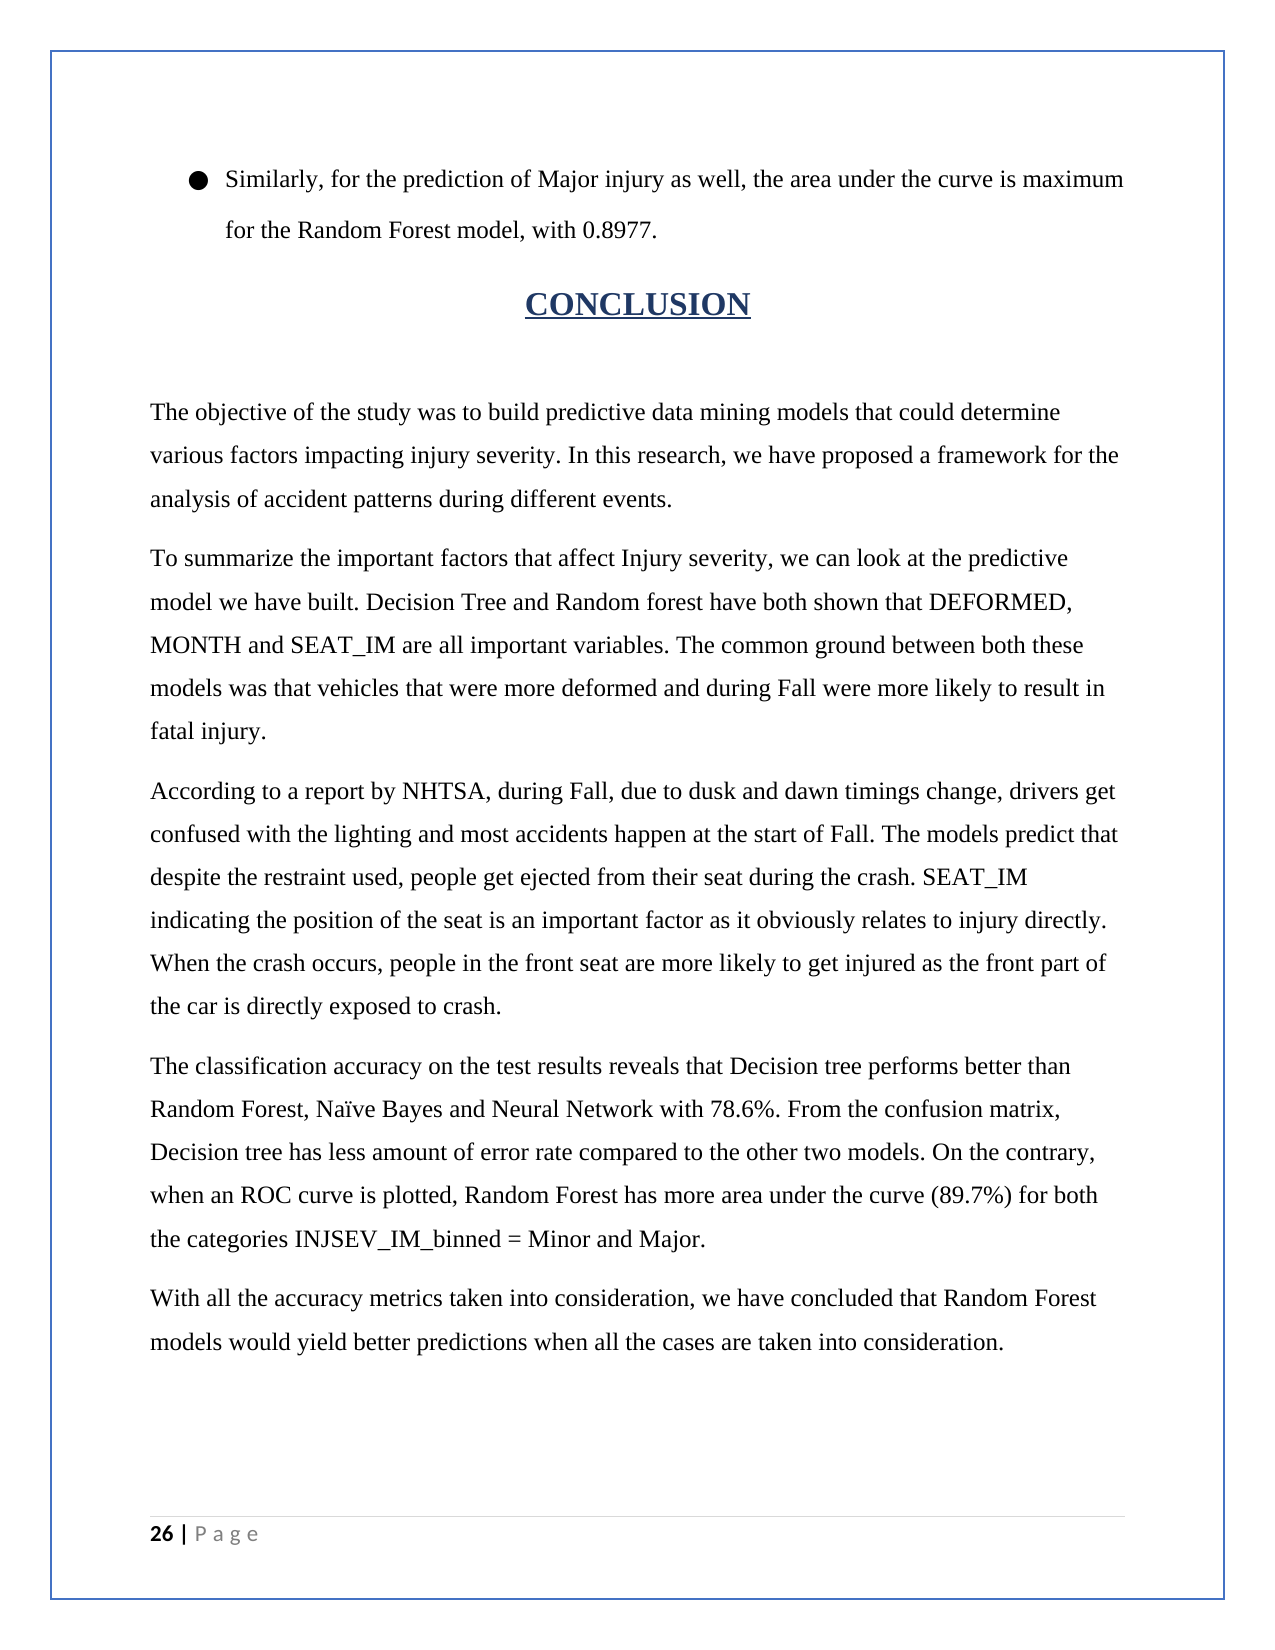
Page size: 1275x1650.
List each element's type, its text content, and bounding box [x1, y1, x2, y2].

text To summarize the important factors that affect Injury severity, we can look at the predictive model we have built. Decision Tree and Random forest have both shown that DEFORMED, MONTH and SEAT_IM are all important variables. The common ground between both these models was that vehicles that were more deformed and during Fall were more likely to result in fatal injury. [150, 543, 1125, 745]
text The objective of the study was to build predictive data mining models that could determine various factors impacting injury severity. In this research, we have proposed a framework for the analysis of accident patterns during different events. [150, 397, 1125, 512]
subtitle CONCLUSION [150, 284, 1125, 322]
list Similarly, for the prediction of Major injury as well, the area under the curve is maximum for the Random Forest model, with 0.8977. [187, 150, 1125, 244]
text With all the accuracy metrics taken into consideration, we have concluded that Random Forest models would yield better predictions when all the cases are taken into consideration. [150, 1283, 1125, 1355]
text According to a report by NHTSA, during Fall, due to dusk and dawn timings change, drivers get confused with the lighting and most accidents happen at the start of Fall. The models predict that despite the restraint used, people get ejected from their seat during the crash. SEAT_IM indicating the position of the seat is an important factor as it obviously relates to injury directly. When the crash occurs, people in the front seat are more likely to get injured as the front part of the car is directly exposed to crash. [150, 776, 1125, 1020]
text The classification accuracy on the test results reveals that Decision tree performs better than Random Forest, Naïve Bayes and Neural Network with 78.6%. From the confusion matrix, Decision tree has less amount of error rate compared to the other two models. On the contrary, when an ROC curve is plotted, Random Forest has more area under the curve (89.7%) for both the categories INJSEV_IM_binned = Minor and Major. [150, 1051, 1125, 1252]
